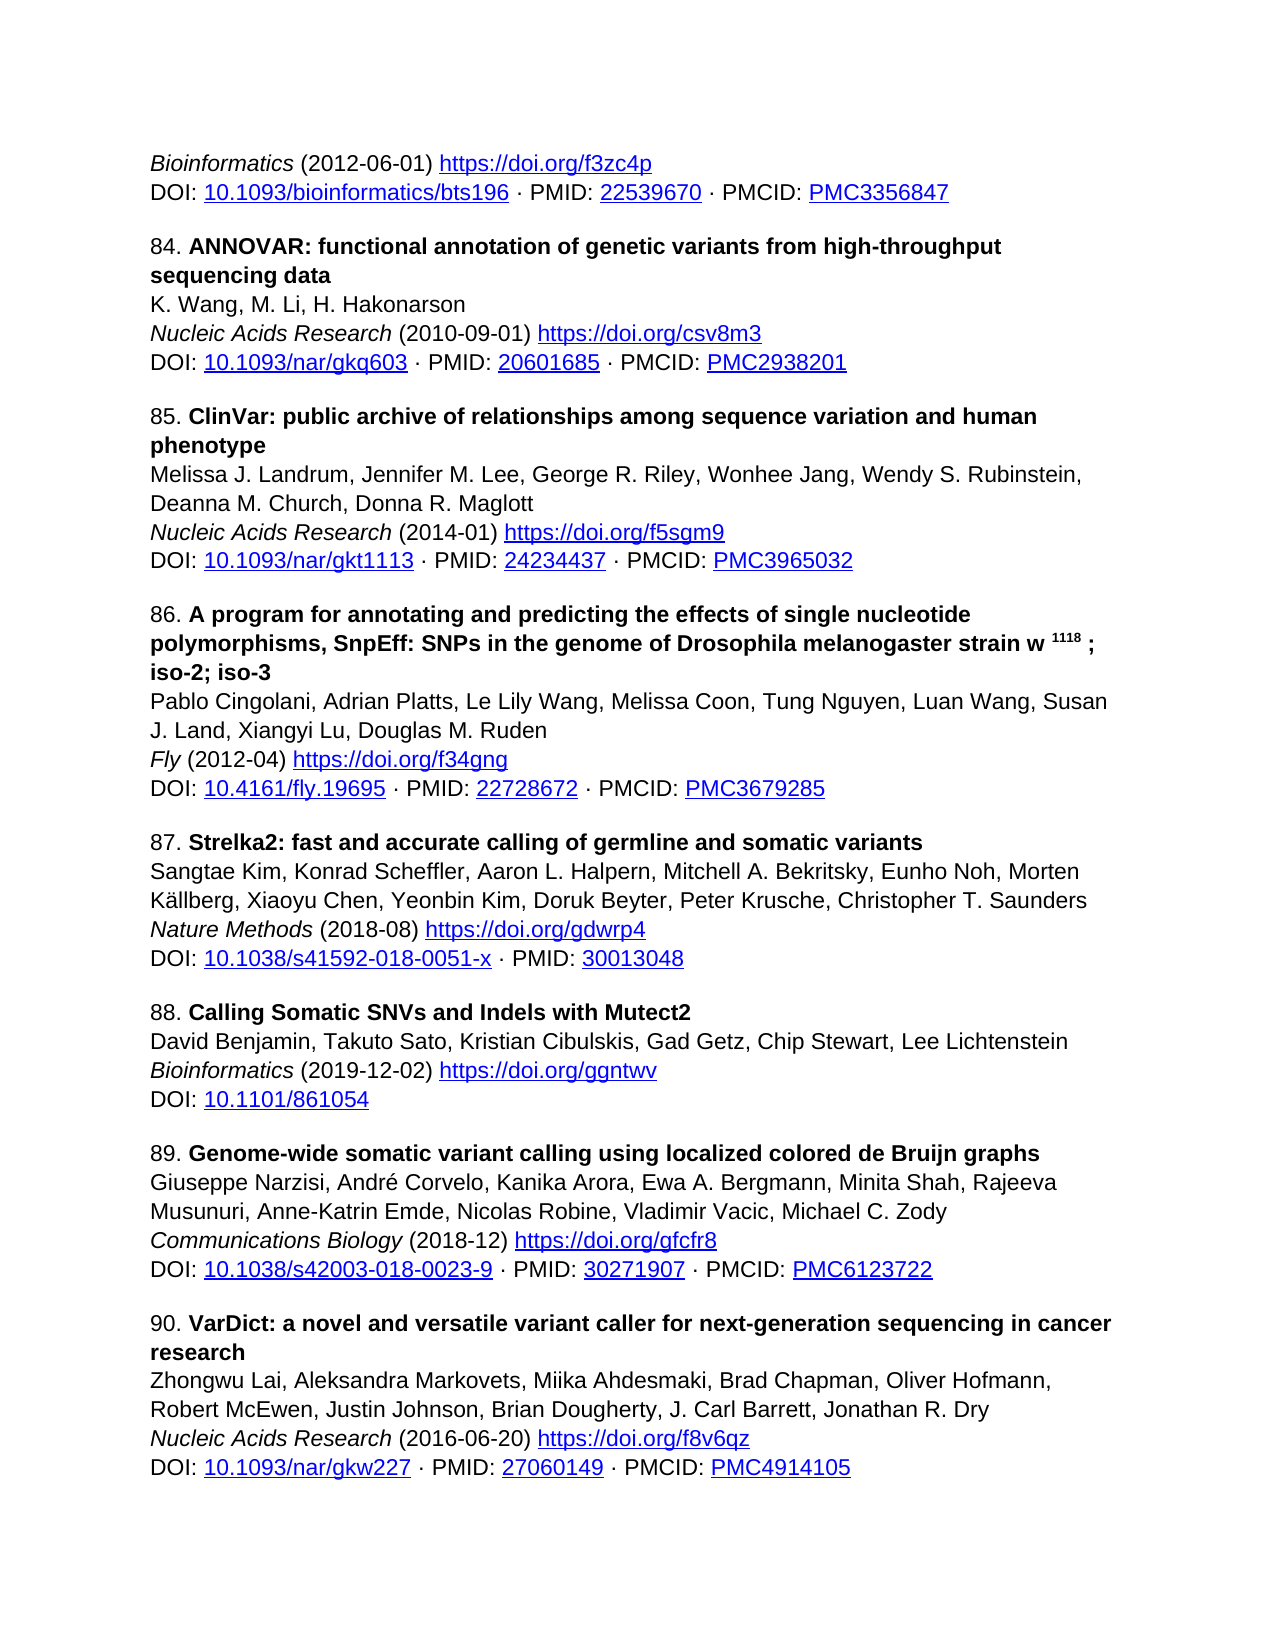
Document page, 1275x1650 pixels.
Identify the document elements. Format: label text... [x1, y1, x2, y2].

text 90. VarDict: a novel and versatile variant caller for next-generation sequencing in cancer research Zhongwu Lai, Aleksandra Markovets, Miika Ahdesmaki, Brad Chapman, Oliver Hofmann, Robert McEwen, Justin Johnson, Brian Dougherty, J. Carl Barrett, Jonathan R. Dry Nucleic Acids Research (2016-06-20) https://doi.org/f8v6qz DOI: 10.1093/nar/gkw227 · PMID: 27060149 · PMCID: PMC4914105 [150, 1309, 1125, 1481]
text 87. Strelka2: fast and accurate calling of germline and somatic variants Sangtae Kim, Konrad Scheffler, Aaron L. Halpern, Mitchell A. Bekritsky, Eunho Noh, Morten Källberg, Xiaoyu Chen, Yeonbin Kim, Doruk Beyter, Peter Krusche, Christopher T. Saunders Nature Methods (2018-08) https://doi.org/gdwrp4 DOI: 10.1038/s41592-018-0051-x · PMID: 30013048 [150, 829, 1125, 971]
text 85. ClinVar: public archive of relationships among sequence variation and human phenotype Melissa J. Landrum, Jennifer M. Lee, George R. Riley, Wonhee Jang, Wendy S. Rubinstein, Deanna M. Church, Donna R. Maglott Nucleic Acids Research (2014-01) https://doi.org/f5sgm9 DOI: 10.1093/nar/gkt1113 · PMID: 24234437 · PMCID: PMC3965032 [150, 403, 1125, 574]
text 89. Genome-wide somatic variant calling using localized colored de Bruijn graphs Giuseppe Narzisi, André Corvelo, Kanika Arora, Ewa A. Bergmann, Minita Shah, Rajeeva Musunuri, Anne-Katrin Emde, Nicolas Robine, Vladimir Vacic, Michael C. Zody Communications Biology (2018-12) https://doi.org/gfcfr8 DOI: 10.1038/s42003-018-0023-9 · PMID: 30271907 · PMCID: PMC6123722 [150, 1140, 1125, 1282]
text 84. ANNOVAR: functional annotation of genetic variants from high-throughput sequencing data K. Wang, M. Li, H. Hakonarson Nucleic Acids Research (2010-09-01) https://doi.org/csv8m3 DOI: 10.1093/nar/gkq603 · PMID: 20601685 · PMCID: PMC2938201 [150, 233, 1125, 375]
text 88. Calling Somatic SNVs and Indels with Mutect2 David Benjamin, Takuto Sato, Kristian Cibulskis, Gad Getz, Chip Stewart, Lee Lichtenstein Bioinformatics (2019-12-02) https://doi.org/ggntwv DOI: 10.1101/861054 [150, 999, 1125, 1112]
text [150, 150, 1125, 205]
text 86. A program for annotating and predicting the effects of single nucleotide polymorphisms, SnpEff: SNPs in the genome of Drosophila melanogaster strain w 1118 ; iso-2; iso-3 Pablo Cingolani, Adrian Platts, Le Lily Wang, Melissa Coon, Tung Nguyen, Luan Wang, Susan J. Land, Xiangyi Lu, Douglas M. Ruden Fly (2012-04) https://doi.org/f34gng DOI: 10.4161/fly.19695 · PMID: 22728672 · PMCID: PMC3679285 [150, 601, 1125, 802]
